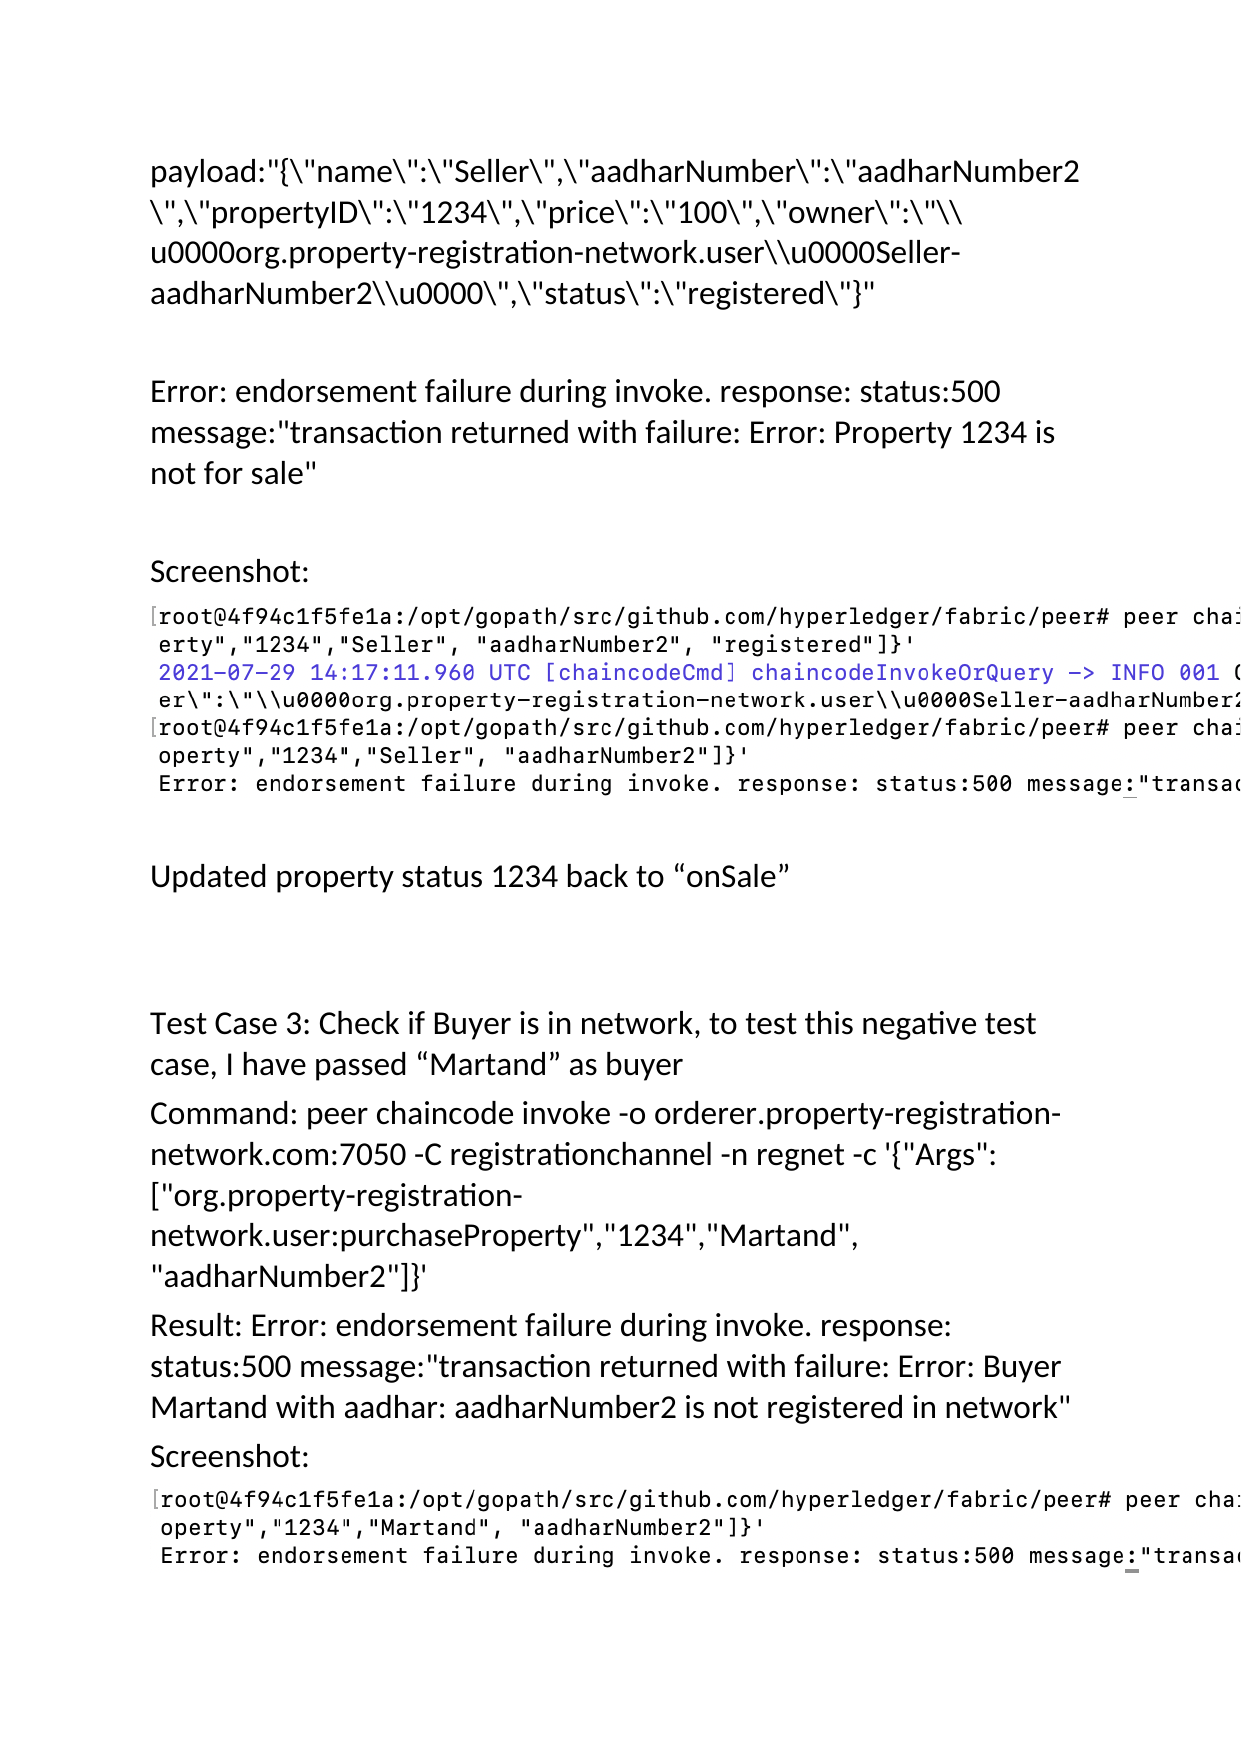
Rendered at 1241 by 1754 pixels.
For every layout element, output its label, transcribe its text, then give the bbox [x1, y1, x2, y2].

text Result: Error: endorsement failure during invoke. response: status:500 message:"transaction returned with failure: Error: Buyer Martand with aadhar: aadharNumber2 is not registered in network" [150, 1304, 1090, 1426]
text Test Case 3: Check if Buyer is in network, to test this negative test case, I have passed “Martand” as buyer [150, 1002, 1090, 1084]
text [150, 150, 1090, 313]
text Screenshot: [150, 550, 1090, 591]
picture [150, 598, 1241, 798]
text Updated property status 1234 back to “onSale” [150, 855, 1090, 896]
text Error: endorsement failure during invoke. response: status:500 message:"transaction returned with failure: Error: Property 1234 is not for sale" [150, 370, 1090, 492]
text Screenshot: [150, 1435, 1090, 1475]
picture [150, 1483, 1241, 1573]
text Command: peer chaincode invoke -o orderer.property-registration-network.com:7050 -C registrationchannel -n regnet -c '{"Args":["org.property-registration-network.user:purchaseProperty","1234","Martand", "aadharNumber2"]}' [150, 1092, 1090, 1296]
